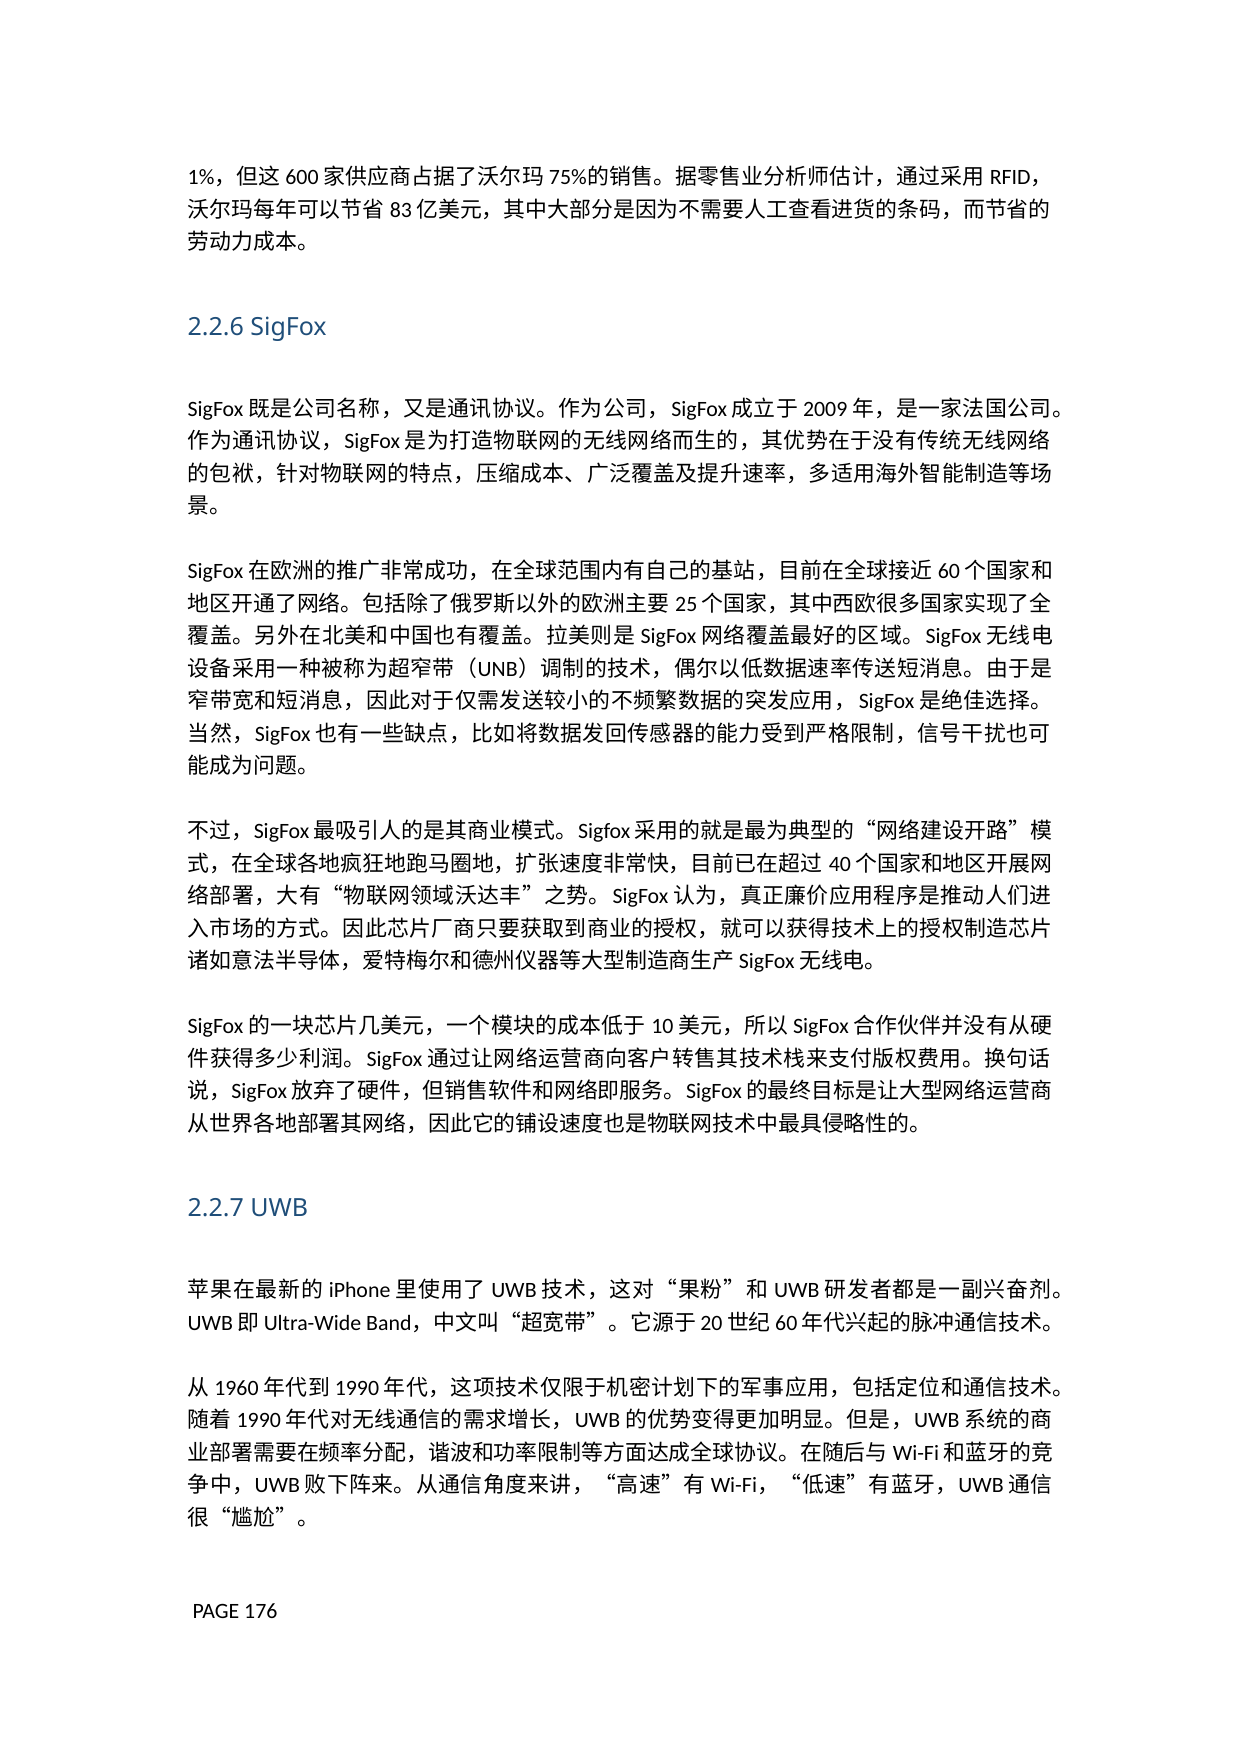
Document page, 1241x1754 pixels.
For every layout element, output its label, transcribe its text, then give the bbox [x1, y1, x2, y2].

text SigFox在欧洲的推广非常成功，在全球范围内有自己的基站，目前在全球接近60个国家和地区开通了网络。包括除了俄罗斯以外的欧洲主要25个国家，其中西欧很多国家实现了全覆盖。另外在北美和中国也有覆盖。拉美则是SigFox网络覆盖最好的区域。SigFox无线电设备采用一种被称为超窄带（UNB）调制的技术，偶尔以低数据速率传送短消息。由于是窄带宽和短消息，因此对于仅需发送较小的不频繁数据的突发应用，SigFox是绝佳选择。当然，SigFox也有一些缺点，比如将数据发回传感器的能力受到严格限制，信号干扰也可能成为问题。 [187, 553, 1053, 780]
subtitle 2.2.6 SigFox [187, 293, 1053, 358]
text 从1960年代到1990年代，这项技术仅限于机密计划下的军事应用，包括定位和通信技术。随着1990年代对无线通信的需求增长，UWB的优势变得更加明显。但是，UWB系统的商业部署需要在频率分配，谐波和功率限制等方面达成全球协议。在随后与Wi-Fi和蓝牙的竞争中，UWB败下阵来。从通信角度来讲，“高速”有Wi-Fi，“低速”有蓝牙，UWB通信很“尴尬”。 [187, 1369, 1053, 1532]
text 苹果在最新的iPhone里使用了UWB技术，这对“果粉”和UWB研发者都是一副兴奋剂。UWB即Ultra-Wide Band，中文叫“超宽带”。它源于20世纪60年代兴起的脉冲通信技术。 [187, 1272, 1053, 1337]
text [187, 159, 1053, 256]
text 不过，SigFox最吸引人的是其商业模式。Sigfox采用的就是最为典型的“网络建设开路”模式，在全球各地疯狂地跑马圈地，扩张速度非常快，目前已在超过40个国家和地区开展网络部署，大有“物联网领域沃达丰”之势。SigFox认为，真正廉价应用程序是推动人们进入市场的方式。因此芯片厂商只要获取到商业的授权，就可以获得技术上的授权制造芯片，诸如意法半导体，爱特梅尔和德州仪器等大型制造商生产SigFox无线电。 [187, 813, 1053, 975]
text SigFox既是公司名称，又是通讯协议。作为公司，SigFox成立于2009年，是一家法国公司。作为通讯协议，SigFox是为打造物联网的无线网络而生的，其优势在于没有传统无线网络的包袱，针对物联网的特点，压缩成本、广泛覆盖及提升速率，多适用海外智能制造等场景。 [187, 390, 1053, 520]
text SigFox的一块芯片几美元，一个模块的成本低于10美元，所以SigFox合作伙伴并没有从硬件获得多少利润。SigFox通过让网络运营商向客户转售其技术栈来支付版权费用。换句话说，SigFox放弃了硬件，但销售软件和网络即服务。SigFox的最终目标是让大型网络运营商从世界各地部署其网络，因此它的铺设速度也是物联网技术中最具侵略性的。 [187, 1008, 1053, 1138]
subtitle 2.2.7 UWB [187, 1174, 1053, 1239]
